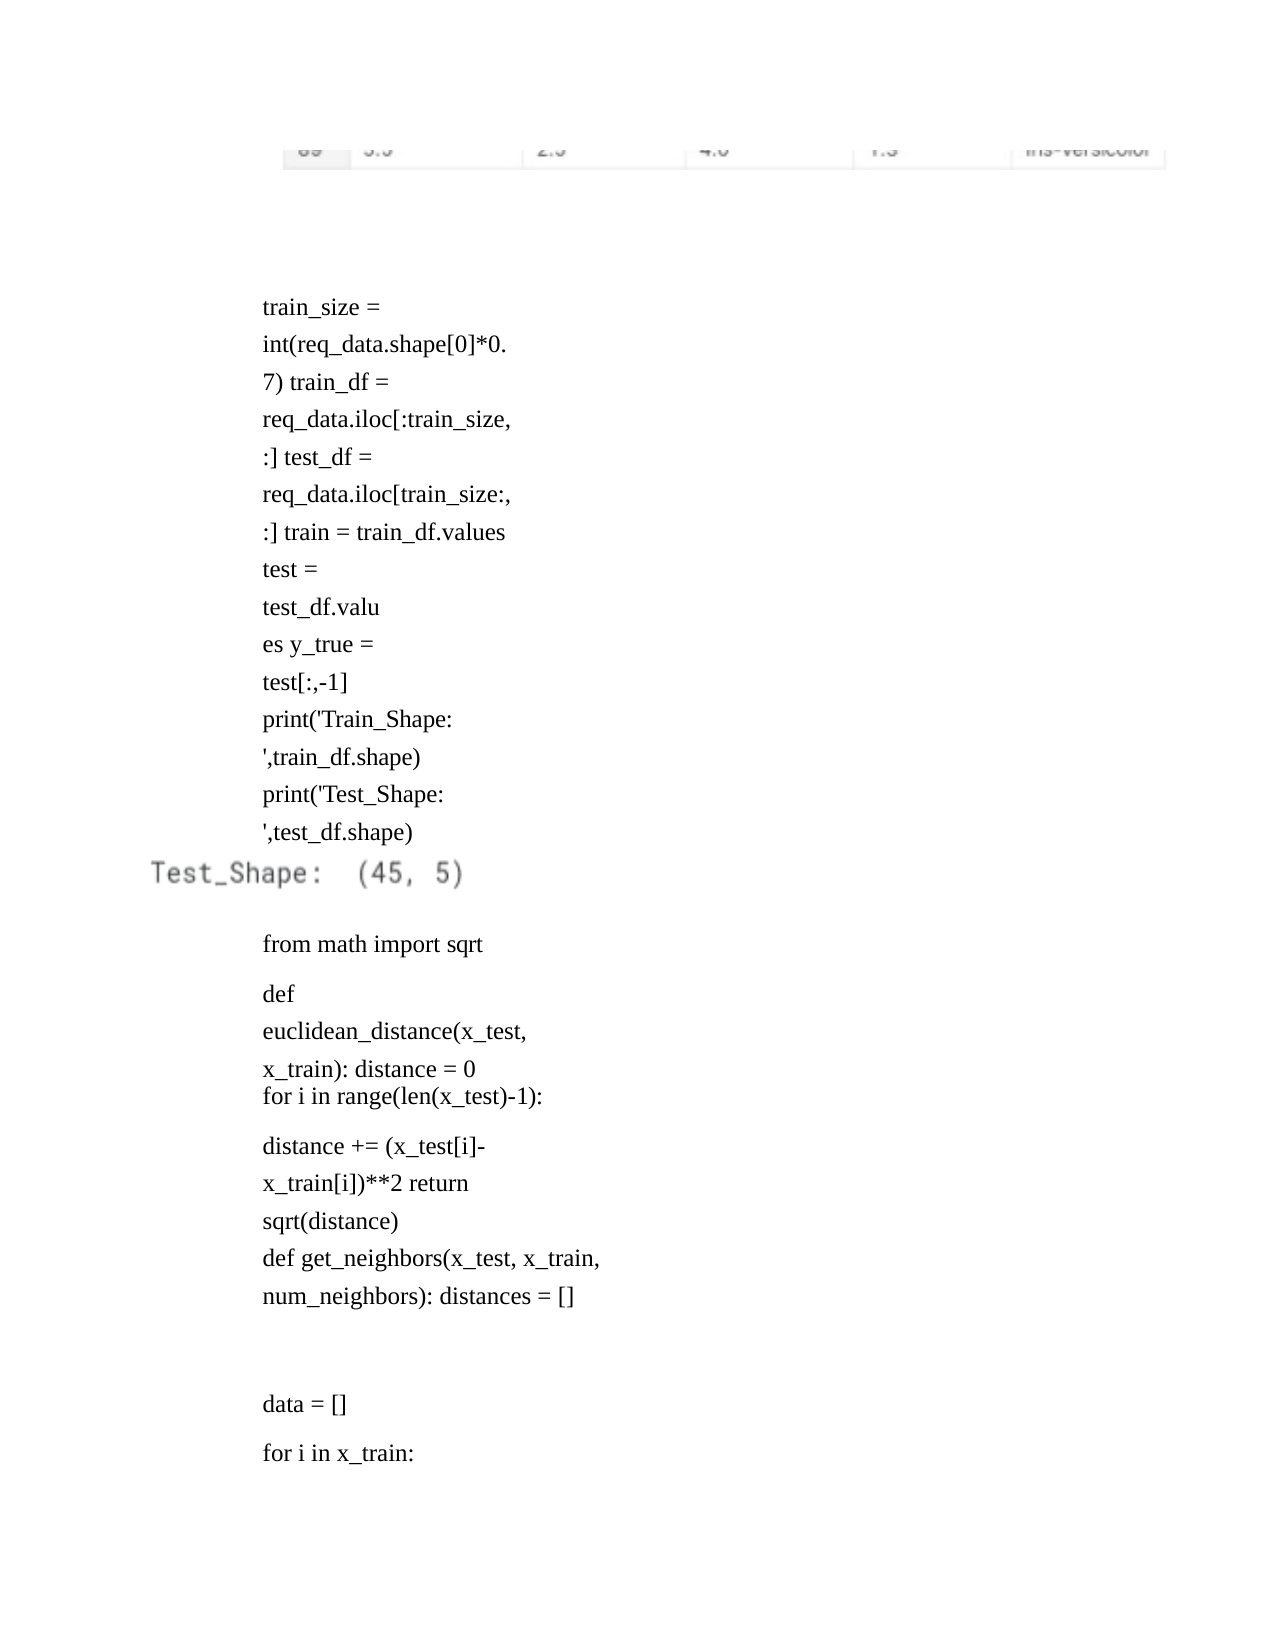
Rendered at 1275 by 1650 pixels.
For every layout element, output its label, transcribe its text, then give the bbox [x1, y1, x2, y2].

text data = [] [262, 1392, 1125, 1417]
text from math import sqrt [262, 933, 1125, 958]
text for i in range(len(x_test)-1): [262, 1085, 1125, 1110]
text print('Train_Shape: ',train_df.shape) print('Test_Shape: ',test_df.shape) [262, 697, 530, 847]
text def get_neighbors(x_test, x_train, num_neighbors): distances = [] [262, 1237, 683, 1312]
text test = test_df.values y_true = test[:,-1] [262, 547, 381, 697]
text distance += (x_test[i]-x_train[i])**2 return sqrt(distance) [262, 1124, 530, 1237]
text train_size = int(req_data.shape[0]*0.7) train_df = req_data.iloc[:train_size,:] test_df = req_data.iloc[train_size:,:] train = train_df.values [262, 285, 517, 547]
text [262, 1431, 683, 1469]
text def euclidean_distance(x_test, x_train): distance = 0 [262, 972, 530, 1085]
